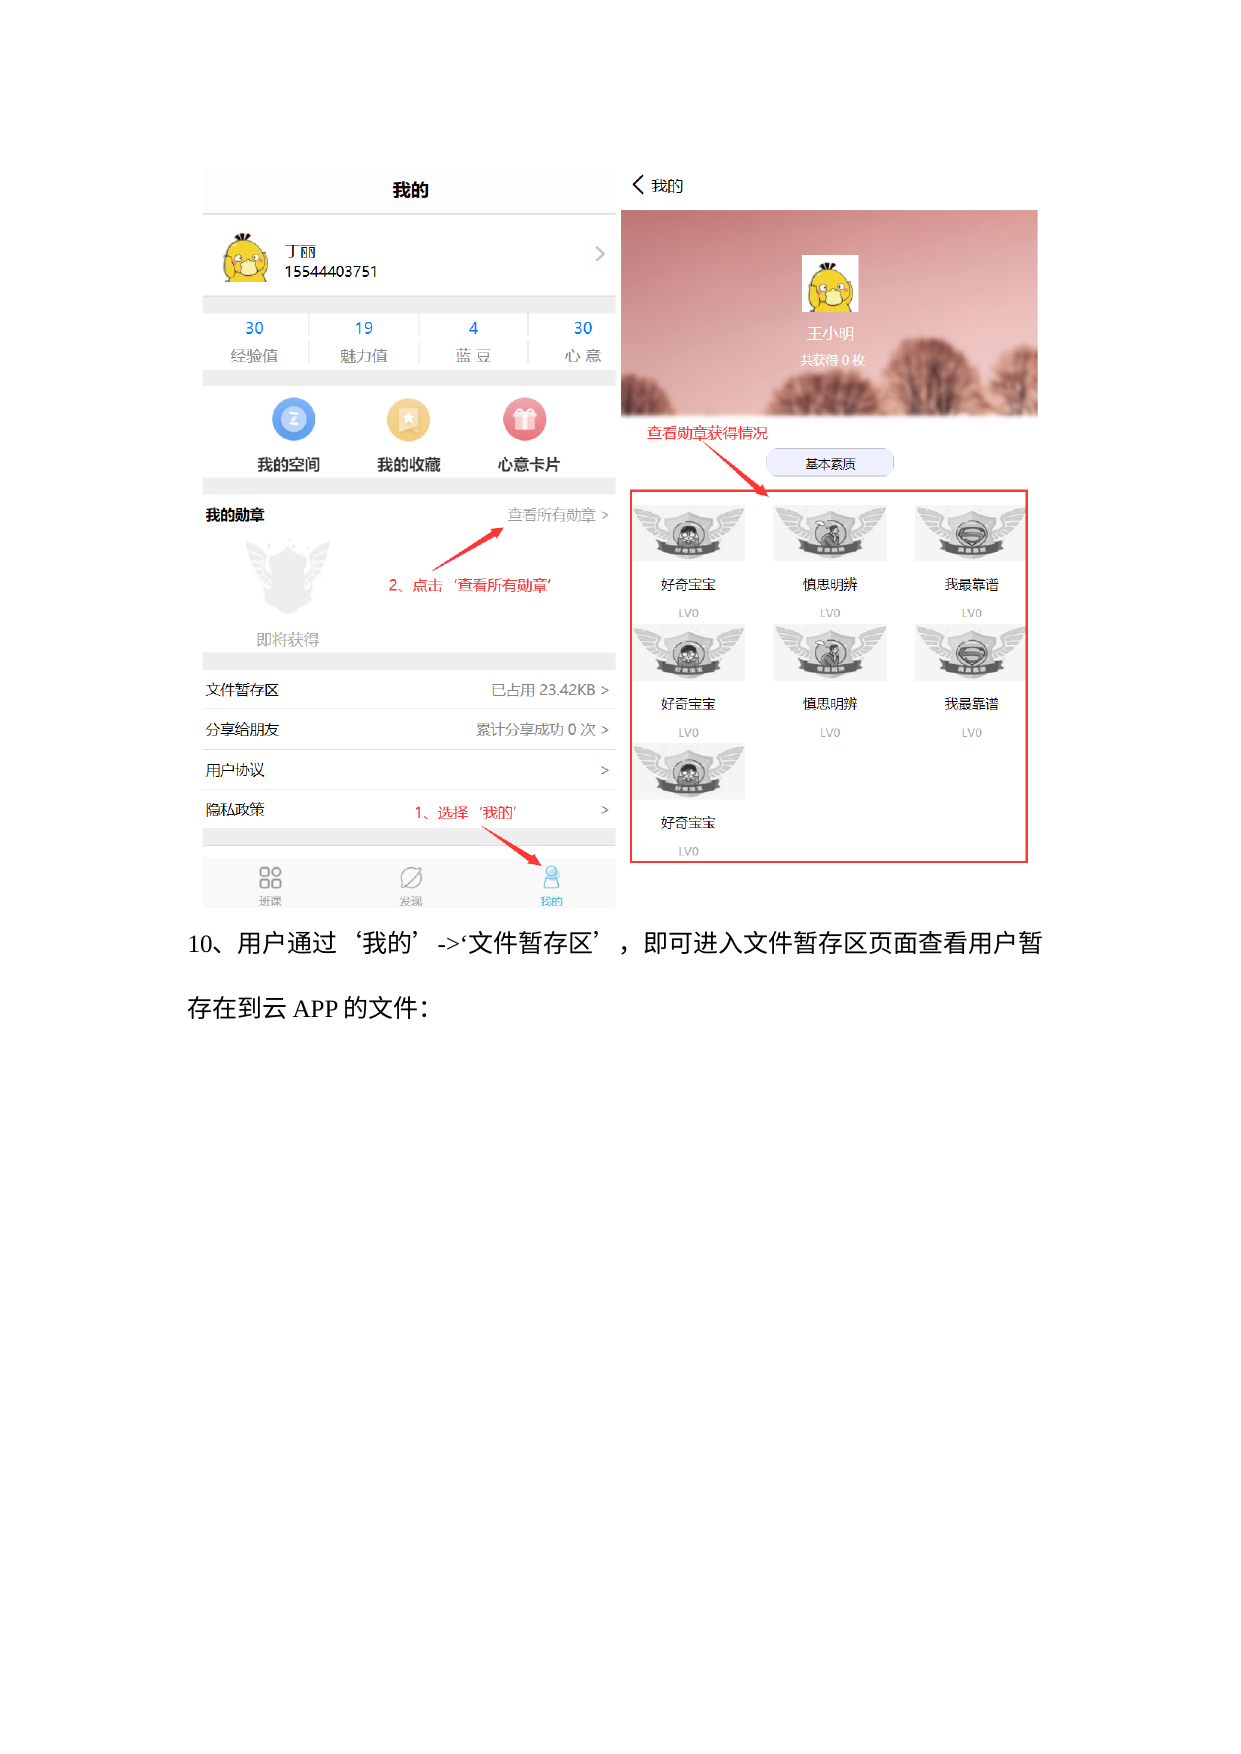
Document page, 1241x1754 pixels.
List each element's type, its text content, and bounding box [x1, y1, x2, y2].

picture [621, 162, 1038, 908]
text 10、用户通过‘我的’->‘文件暂存区’，即可进入文件暂存区页面查看用户暂存在到云APP的文件： [187, 909, 1053, 1039]
picture [202, 168, 616, 908]
